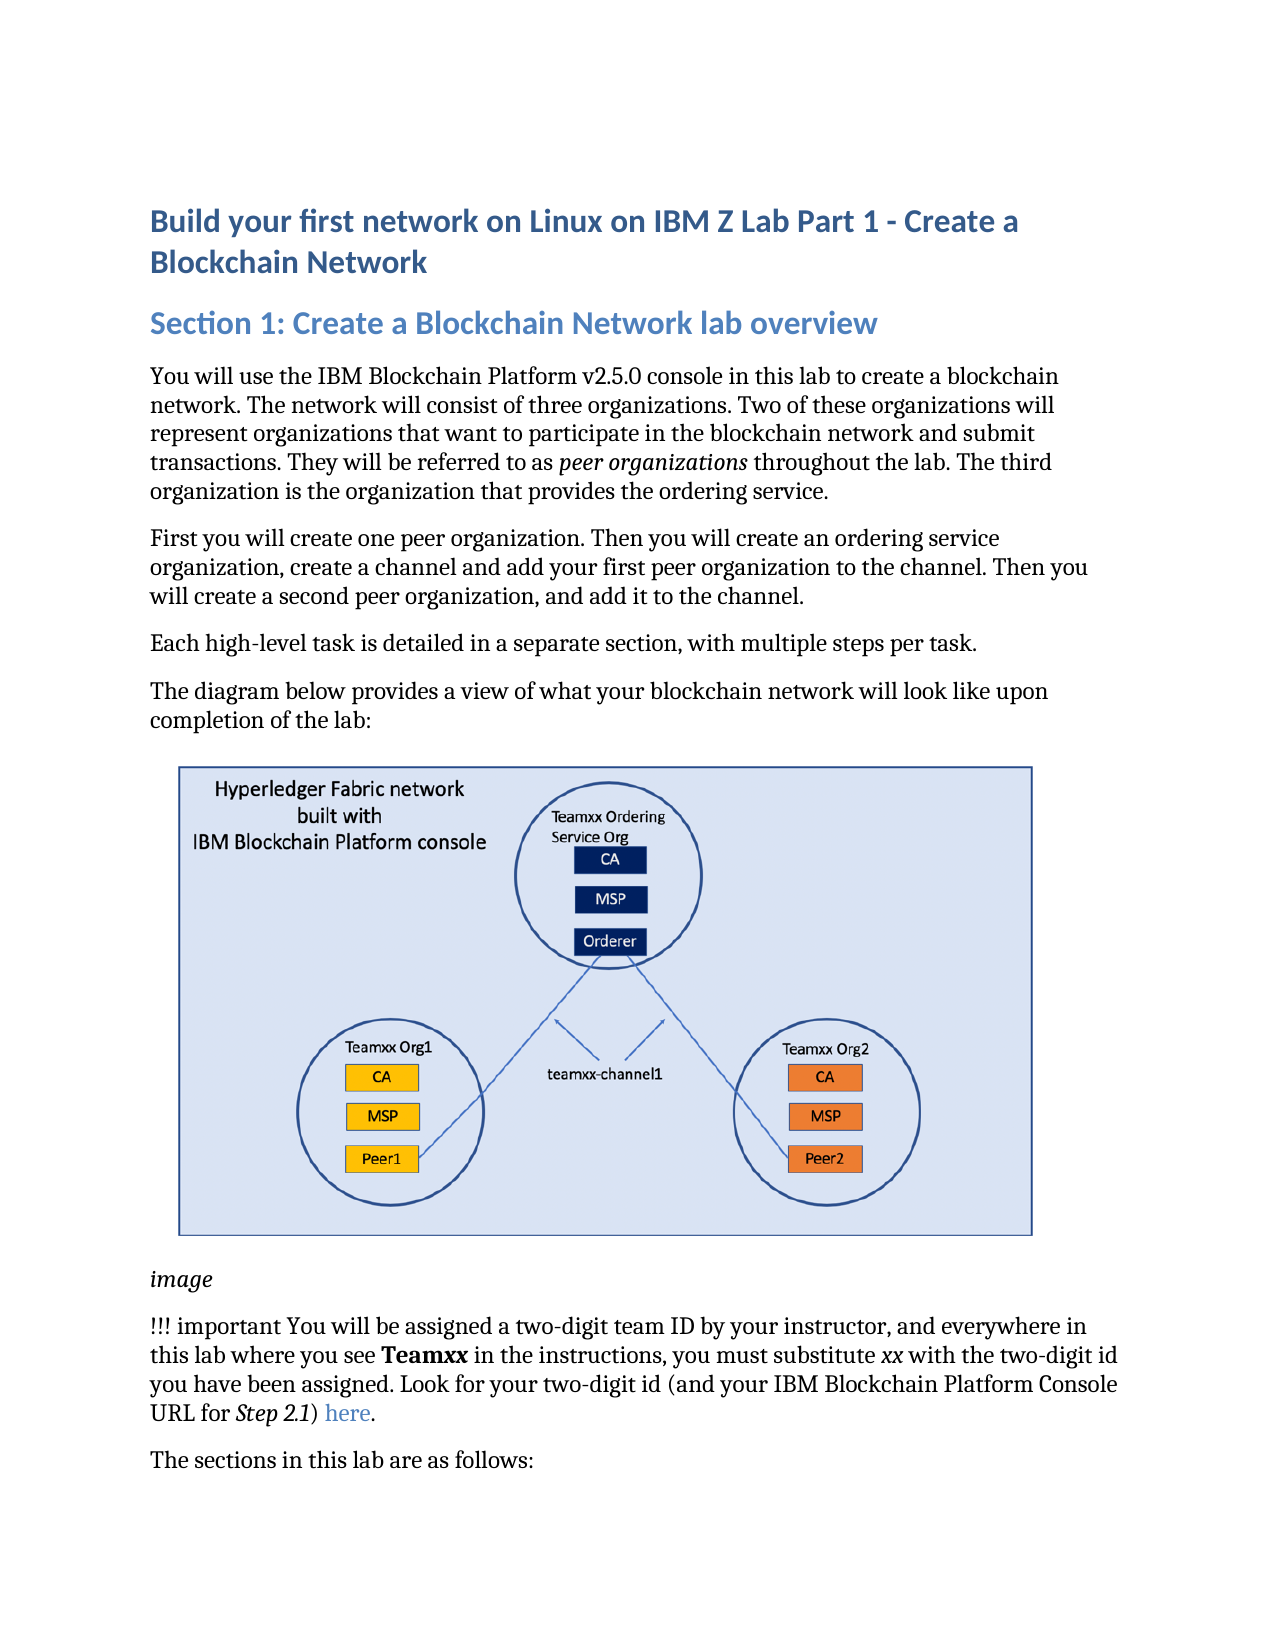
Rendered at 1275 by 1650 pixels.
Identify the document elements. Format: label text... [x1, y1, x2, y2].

text The diagram below provides a view of what your blockchain network will look like upon completion of the lab: [150, 677, 1125, 734]
text First you will create one peer organization. Then you will create an ordering service organization, create a channel and add your first peer organization to the channel. Then you will create a second peer organization, and add it to the channel. [150, 524, 1125, 611]
text !!! important You will be assigned a two-digit team ID by your instructor, and everywhere in this lab where you see Teamxx in the instructions, you must substitute xx with the two-digit id you have been assigned. Look for your two-digit id (and your IBM Blockchain Platform Console URL for Step 2.1) here. [150, 1312, 1125, 1427]
text image [150, 1265, 1125, 1293]
text The sections in this lab are as follows: [150, 1446, 1125, 1475]
subtitle Section 1: Create a Blockchain Network lab overview [150, 302, 1125, 343]
subtitle Build your first network on Linux on IBM Z Lab Part 1 - Create a Blockchain Network [150, 200, 1125, 281]
text Each high-level task is detailed in a separate section, with multiple steps per task. [150, 629, 1125, 658]
picture [168, 753, 1044, 1244]
text You will use the IBM Blockchain Platform v2.5.0 console in this lab to create a blockchain network. The network will consist of three organizations. Two of these organizations will represent organizations that want to participate in the blockchain network and submit transactions. They will be referred to as peer organizations throughout the lab. The third organization is the organization that provides the ordering service. [150, 362, 1125, 506]
